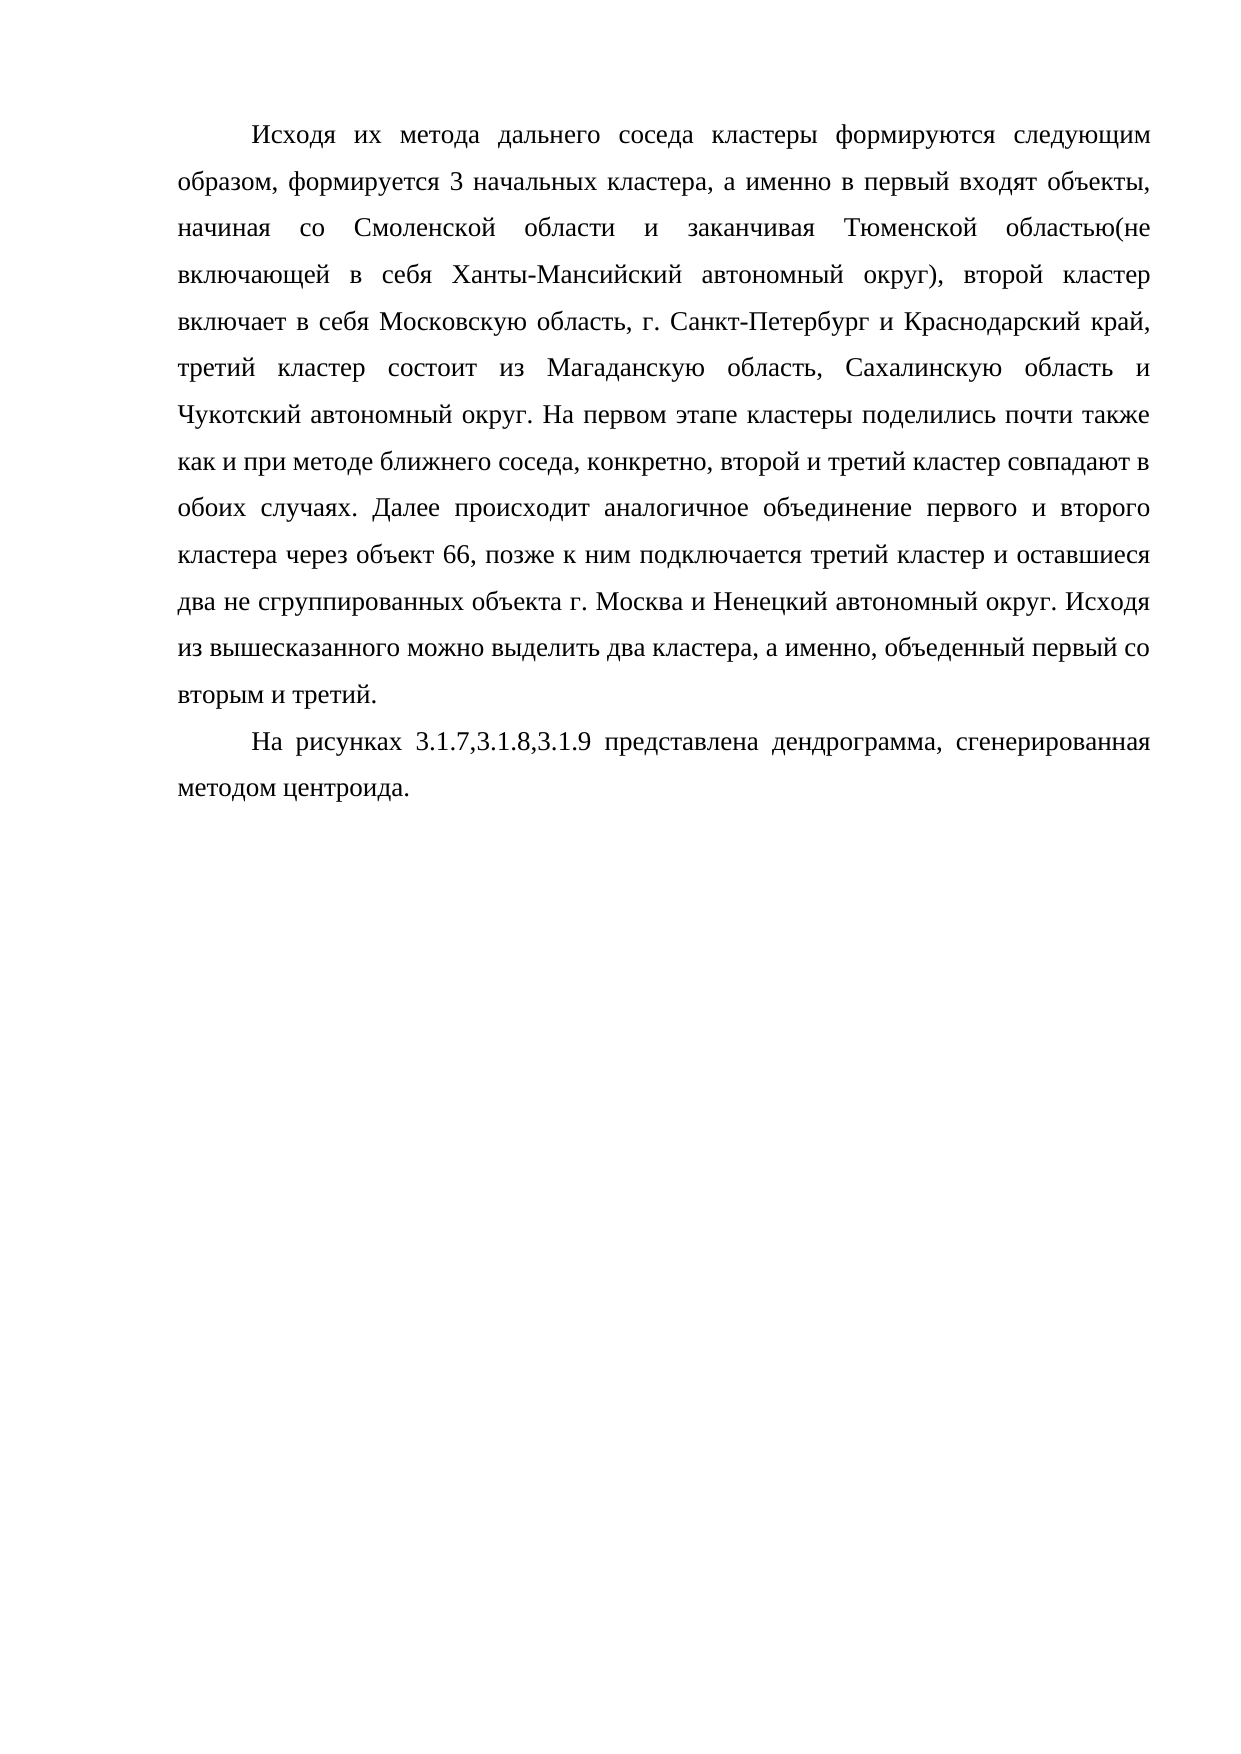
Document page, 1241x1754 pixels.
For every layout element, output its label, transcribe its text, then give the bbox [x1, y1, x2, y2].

text На рисунках 3.1.7,3.1.8,3.1.9 представлена дендрограмма, сгенерированная методом центроида. [177, 725, 1152, 803]
text Исходя их метода дальнего соседа кластеры формируются следующим образом, формируется 3 начальных кластера, а именно в первый входят объекты, начиная со Смоленской области и заканчивая Тюменской областью(не включающей в себя Ханты-Мансийский автономный округ), второй кластер включает в себя Московскую область, г. Санкт-Петербург и Краснодарский край, третий кластер состоит из Магаданскую область, Сахалинскую область и Чукотский автономный округ. На первом этапе кластеры поделились почти также как и при методе ближнего соседа, конкретно, второй и третий кластер совпадают в обоих случаях. Далее происходит аналогичное объединение первого и второго кластера через объект 66, позже к ним подключается третий кластер и оставшиеся два не сгруппированных объекта г. Москва и Ненецкий автономный округ. Исходя из вышесказанного можно выделить два кластера, а именно, объеденный первый со вторым и третий. [177, 118, 1152, 709]
